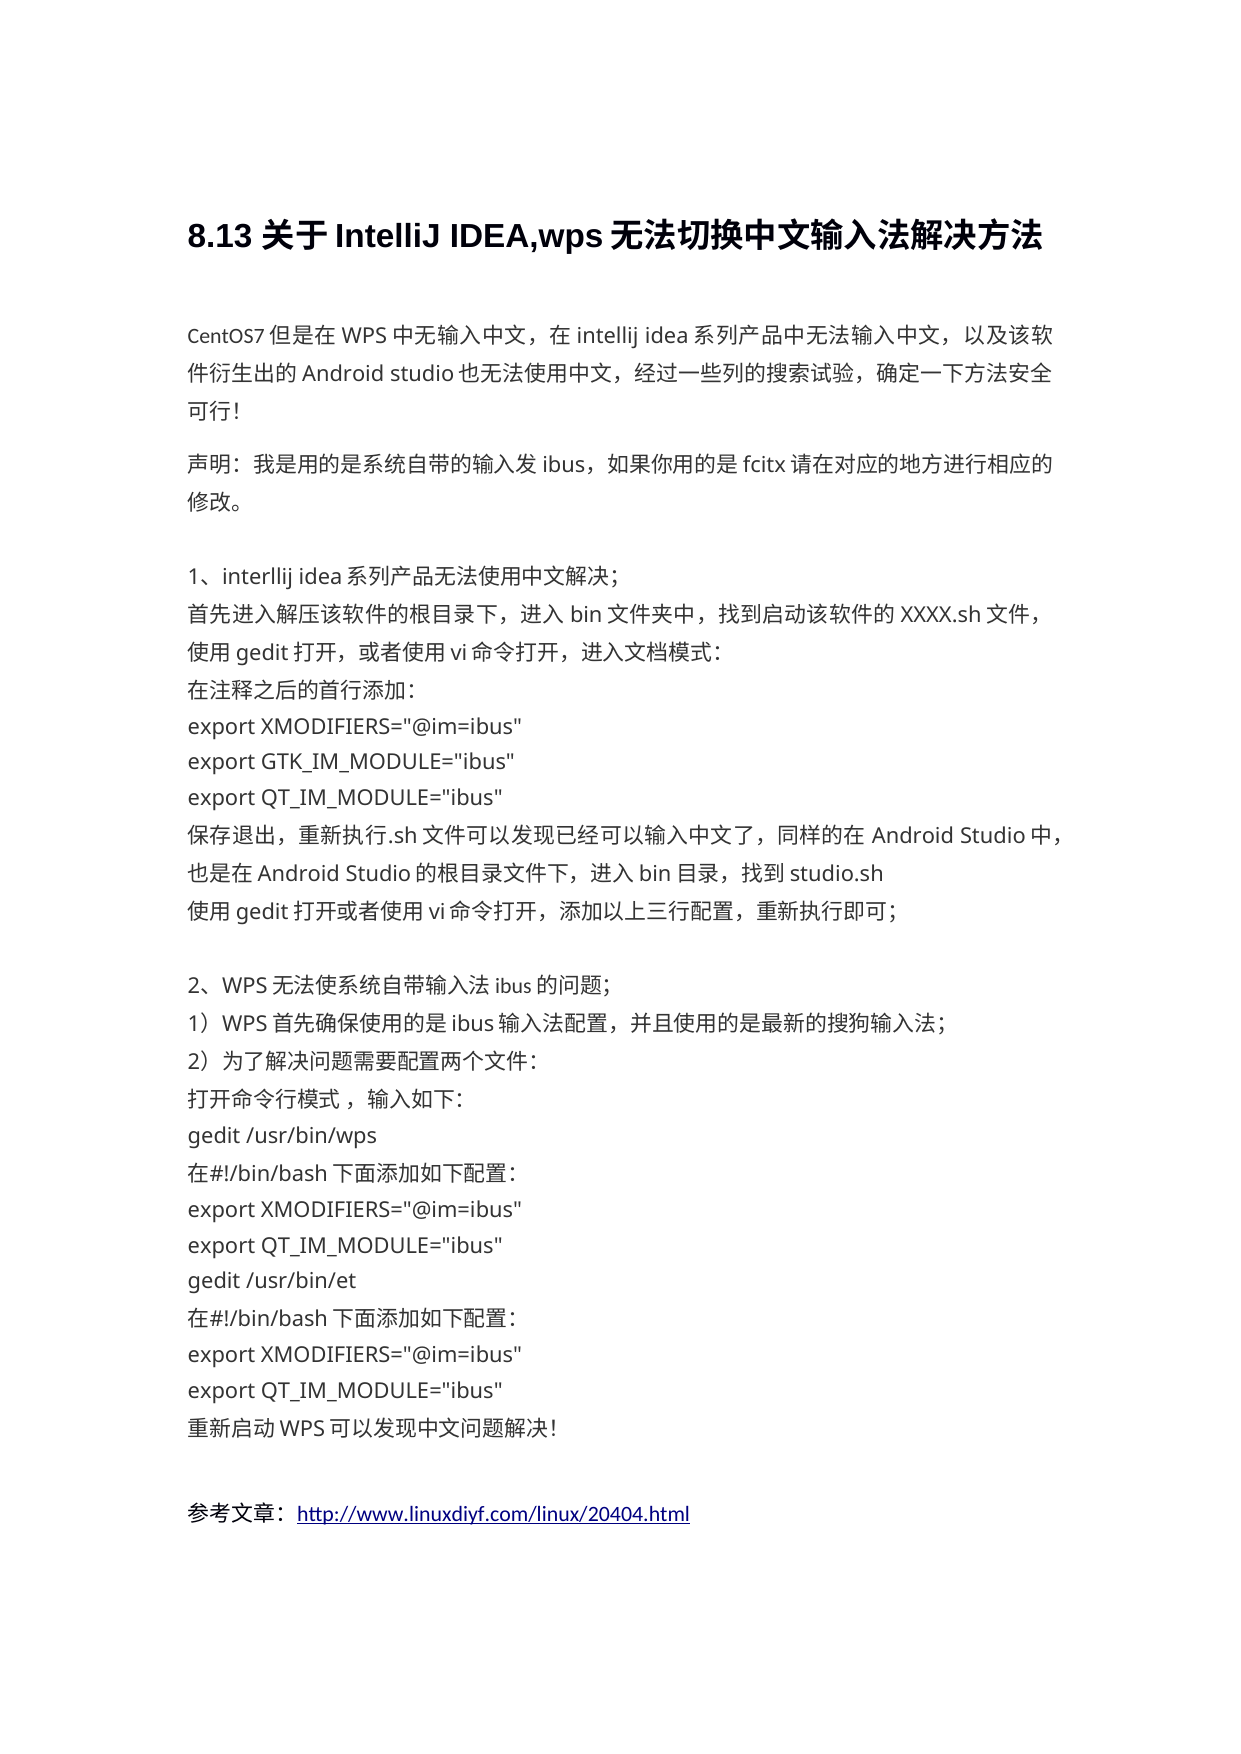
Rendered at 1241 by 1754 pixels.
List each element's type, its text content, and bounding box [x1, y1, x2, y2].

text 8.13 关于IntelliJ IDEA,wps无法切换中文输入法解决方法 [187, 209, 1053, 257]
text 参考文章：http://www.linuxdiyf.com/linux/20404.html [187, 1496, 1053, 1527]
text CentOS7但是在WPS中无输入中文，在intellij idea系列产品中无法输入中文，以及该软件衍生出的Android studio也无法使用中文，经过一些列的搜索试验，确定一下方法安全可行！ [187, 318, 1053, 426]
text 保存退出，重新执行.sh文件可以发现已经可以输入中文了，同样的在Android Studio中，也是在Android Studio的根目录文件下，进入bin目录，找到studio.sh 使用gedit打开或者使用vi命令打开，添加以上三行配置，重新执行即可； [187, 818, 1053, 926]
text 1、interllij idea系列产品无法使用中文解决； 首先进入解压该软件的根目录下，进入bin文件夹中，找到启动该软件的XXXX.sh文件，使用gedit打开，或者使用vi命令打开，进入文档模式： 在注释之后的首行添加： [187, 523, 1053, 704]
text 声明：我是用的是系统自带的输入发ibus，如果你用的是fcitx请在对应的地方进行相应的修改。 [187, 447, 1053, 516]
text 2、WPS无法使系统自带输入法ibus的问题； 1）WPS首先确保使用的是ibus输入法配置，并且使用的是最新的搜狗输入法； 2）为了解决问题需要配置两个文件： 打开命令行模式 ，输入如下： gedit /usr/bin/wps 在#!/bin/bash下面添加如下配置： [187, 932, 1053, 1187]
text export XMODIFIERS="@im=ibus" export QT_IM_MODULE="ibus" [187, 1194, 1053, 1259]
text export XMODIFIERS="@im=ibus" export GTK_IM_MODULE="ibus" export QT_IM_MODULE="ibus" [187, 711, 1053, 812]
text gedit /usr/bin/et 在#!/bin/bash下面添加如下配置： [187, 1265, 1053, 1333]
text export XMODIFIERS="@im=ibus" export QT_IM_MODULE="ibus" [187, 1339, 1053, 1405]
text 重新启动WPS可以发现中文问题解决！ [187, 1411, 1053, 1443]
